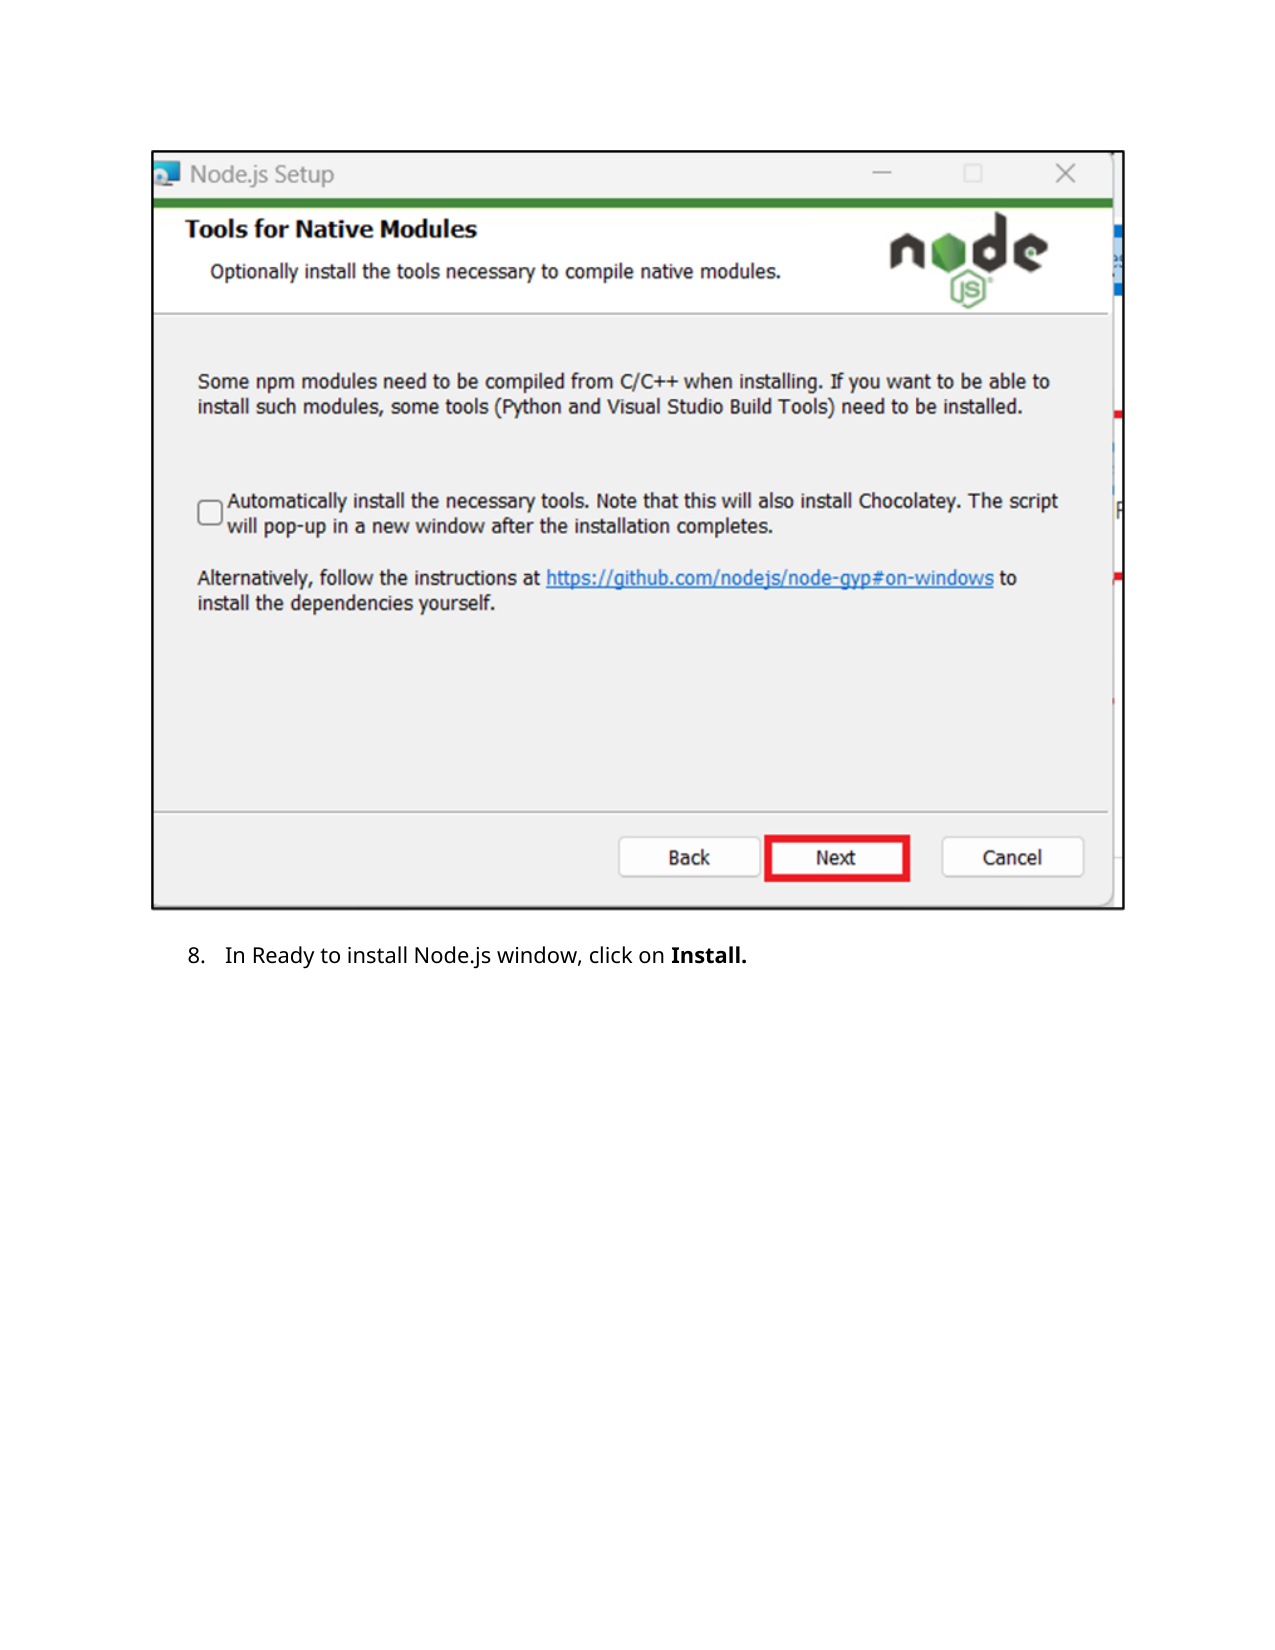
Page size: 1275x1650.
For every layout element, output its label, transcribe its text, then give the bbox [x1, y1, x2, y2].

picture [150, 150, 1125, 911]
list In Ready to install Node.js window, click on Install. [187, 940, 1125, 969]
